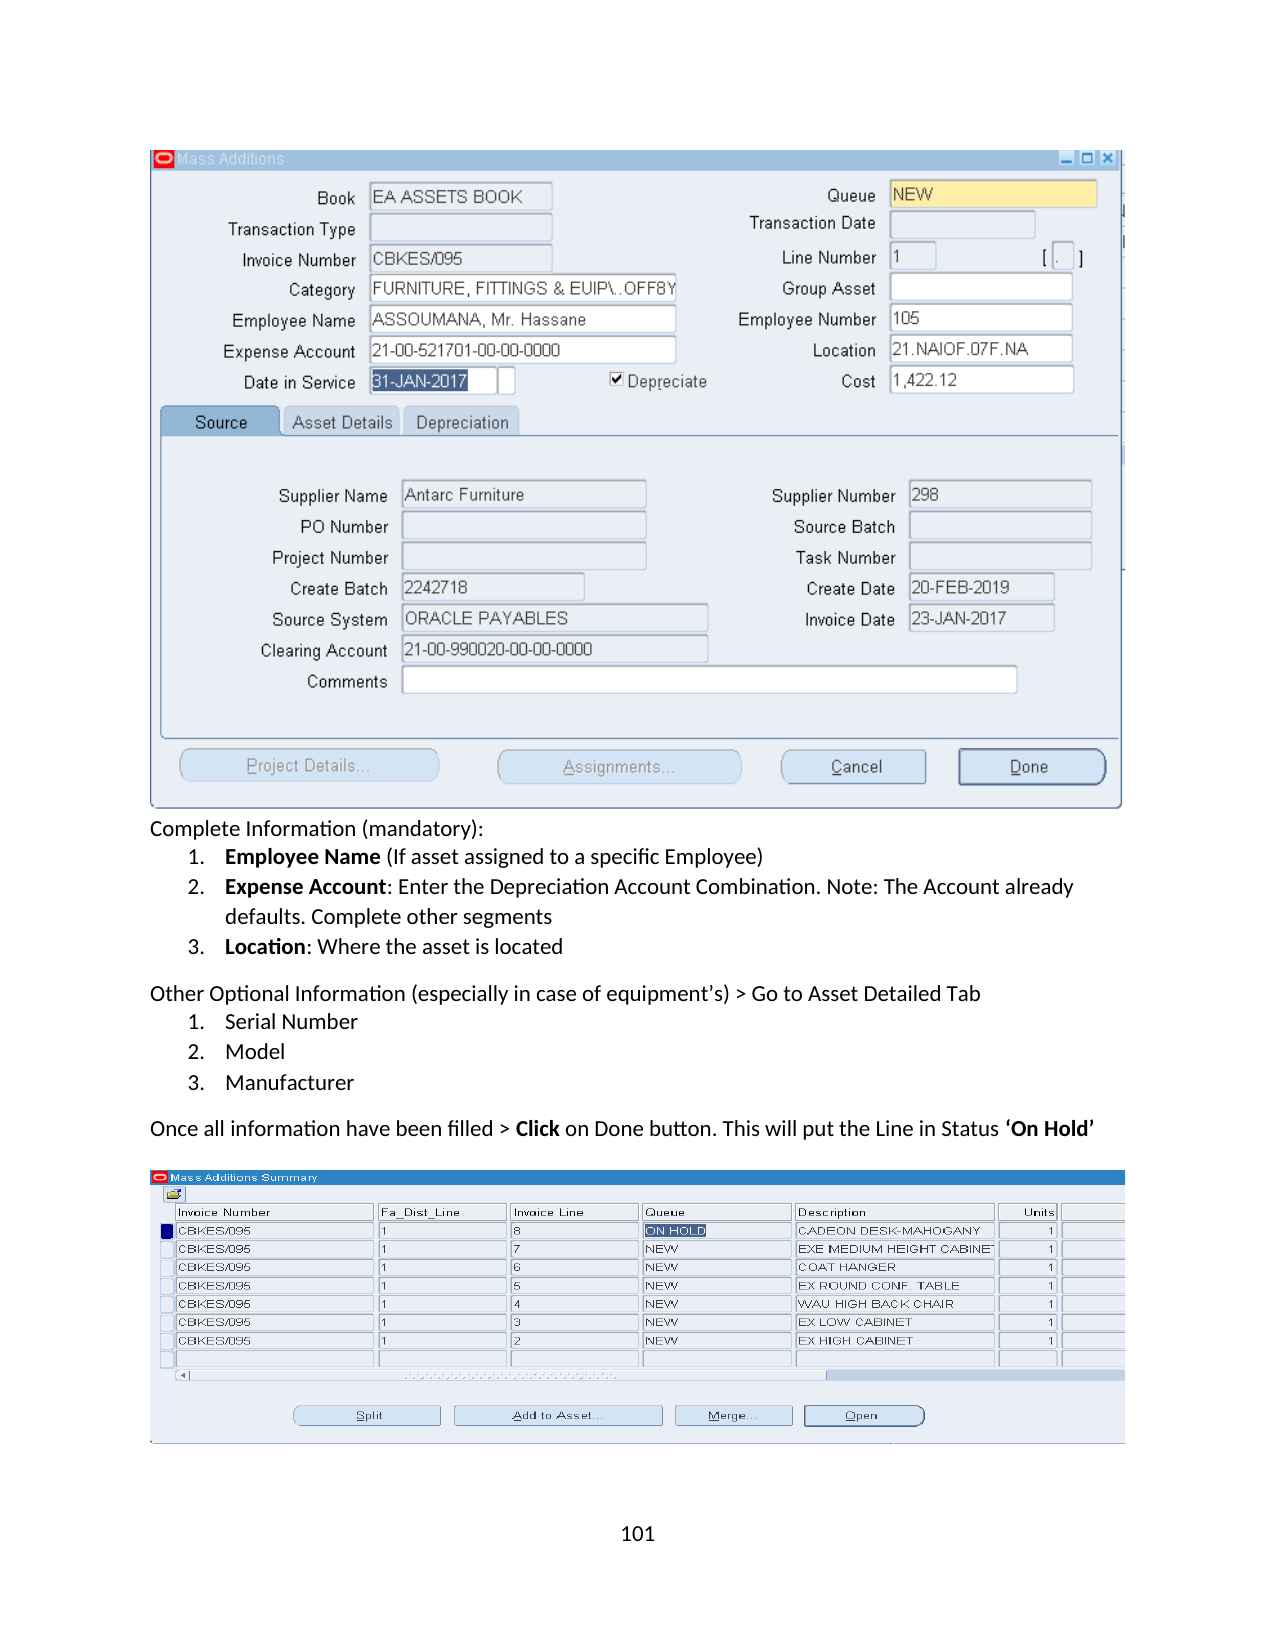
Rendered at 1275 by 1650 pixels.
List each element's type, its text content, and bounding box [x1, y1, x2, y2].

list Manufacturer [187, 1068, 1125, 1096]
list Expense Account: Enter the Depreciation Account Combination. Note: The Account already defaults. Complete other segments [187, 872, 1125, 930]
picture [150, 150, 1125, 814]
text Once all information have been filled > Click on Done button. This will put the Line in Status ‘On Hold’ [150, 1114, 1125, 1143]
picture [150, 1170, 1125, 1444]
list Employee Name (If asset assigned to a specific Employee) [187, 842, 1125, 870]
list Location: Where the asset is located [187, 932, 1125, 960]
text Other Optional Information (especially in case of equipment’s) > Go to Asset Detailed Tab [150, 979, 1125, 1007]
list Model [187, 1037, 1125, 1066]
list Serial Number [187, 1007, 1125, 1035]
text Complete Information (mandatory): [150, 814, 1125, 842]
